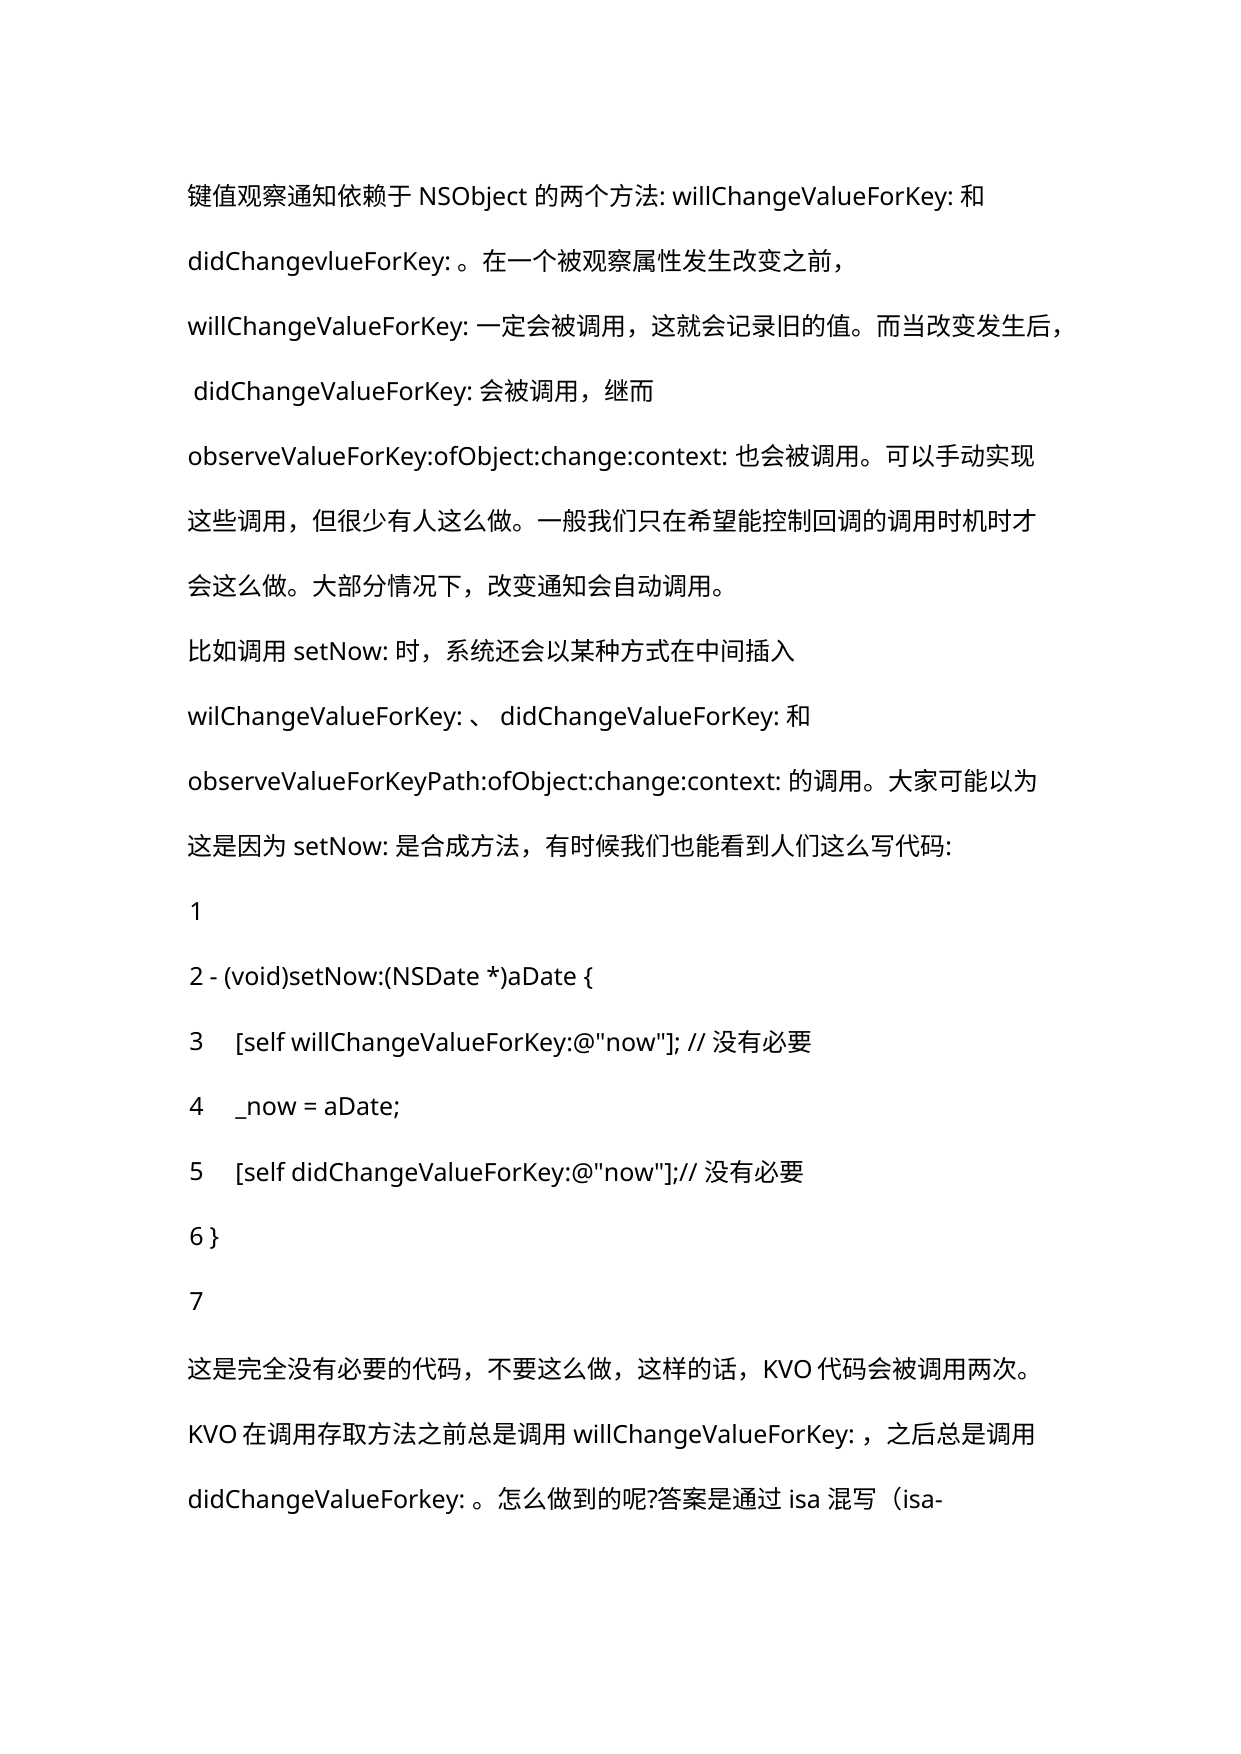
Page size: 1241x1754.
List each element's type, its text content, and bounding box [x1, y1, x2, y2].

text 比如调用 setNow: 时，系统还会以某种方式在中间插入 wilChangeValueForKey: 、 didChangeValueForKey: 和 observeValueForKeyPath:ofObject:change:context: 的调用。大家可能以为这是因为 setNow: 是合成方法，有时候我们也能看到人们这么写代码: [187, 617, 1053, 877]
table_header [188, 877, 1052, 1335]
text 键值观察通知依赖于 NSObject 的两个方法: willChangeValueForKey: 和 didChangevlueForKey: 。在一个被观察属性发生改变之前， willChangeValueForKey: 一定会被调用，这就会记录旧的值。而当改变发生后， didChangeValueForKey: 会被调用，继而 observeValueForKey:ofObject:change:context: 也会被调用。可以手动实现这些调用，但很少有人这么做。一般我们只在希望能控制回调的调用时机时才会这么做。大部分情况下，改变通知会自动调用。 [187, 162, 1053, 617]
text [187, 1335, 1053, 1530]
